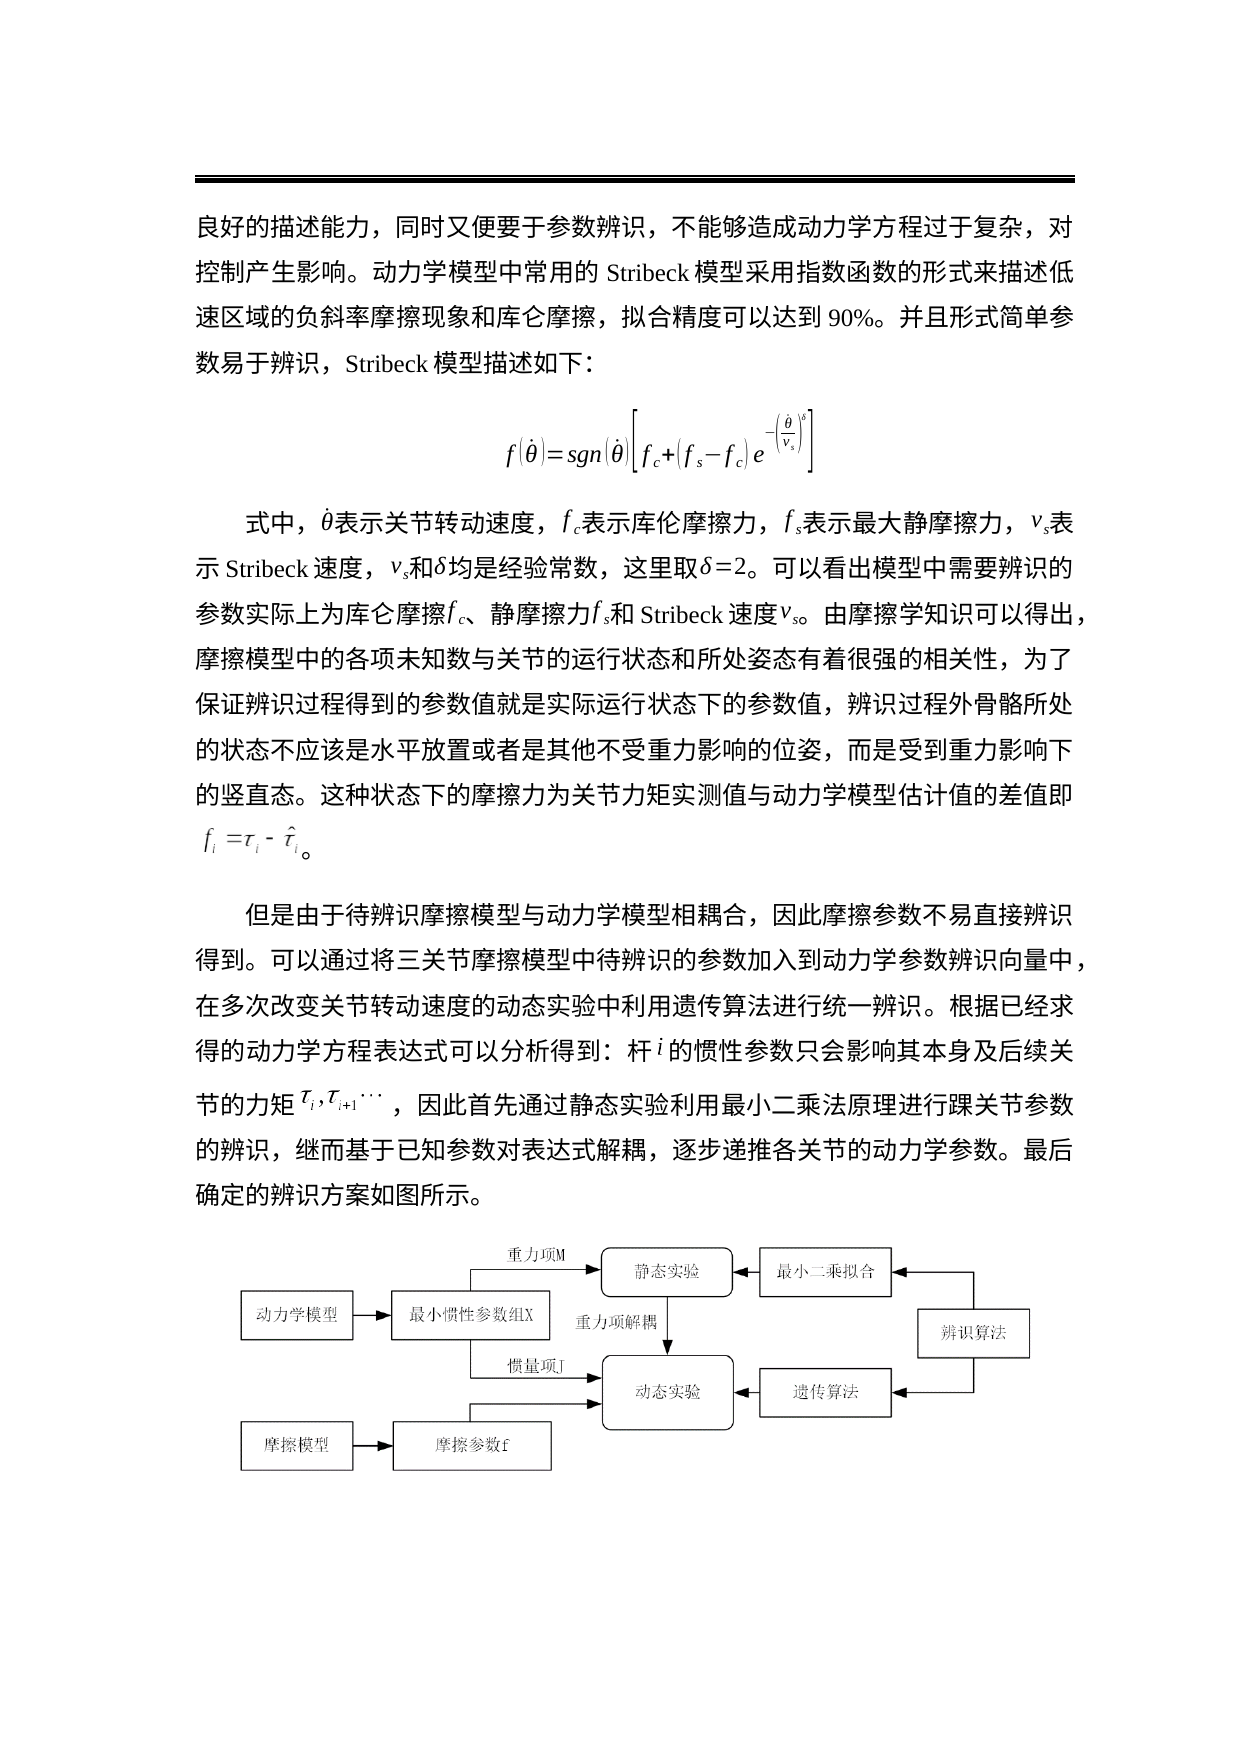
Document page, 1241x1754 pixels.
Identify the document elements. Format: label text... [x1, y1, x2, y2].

picture [238, 1242, 1032, 1471]
text 但是由于待辨识摩擦模型与动力学模型相耦合，因此摩擦参数不易直接辨识得到。可以通过将三关节摩擦模型中待辨识的参数加入到动力学参数辨识向量中，在多次改变关节转动速度的动态实验中利用遗传算法进行统一辨识。根据已经求得的动力学方程表达式可以分析得到：杆的惯性参数只会影响其本身及后续关节的力矩 ，因此首先通过静态实验利用最小二乘法原理进行踝关节参数的辨识，继而基于已知参数对表达式解耦，逐步递推各关节的动力学参数。最后确定的辨识方案如图所示。 [195, 895, 1075, 1212]
text 式中，表示关节转动速度，表示库伦摩擦力，表示最大静摩擦力，表示Stribeck速度，和均是经验常数，这里取。可以看出模型中需要辨识的参数实际上为库仑摩擦、静摩擦力和Stribeck速度。由摩擦学知识可以得出，摩擦模型中的各项未知数与关节的运行状态和所处姿态有着很强的相关性，为了保证辨识过程得到的参数值就是实际运行状态下的参数值，辨识过程外骨骼所处的状态不应该是水平放置或者是其他不受重力影响的位姿，而是受到重力影响下的竖直态。这种状态下的摩擦力为关节力矩实测值与动力学模型估计值的差值即。 [195, 503, 1075, 866]
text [195, 207, 1075, 379]
